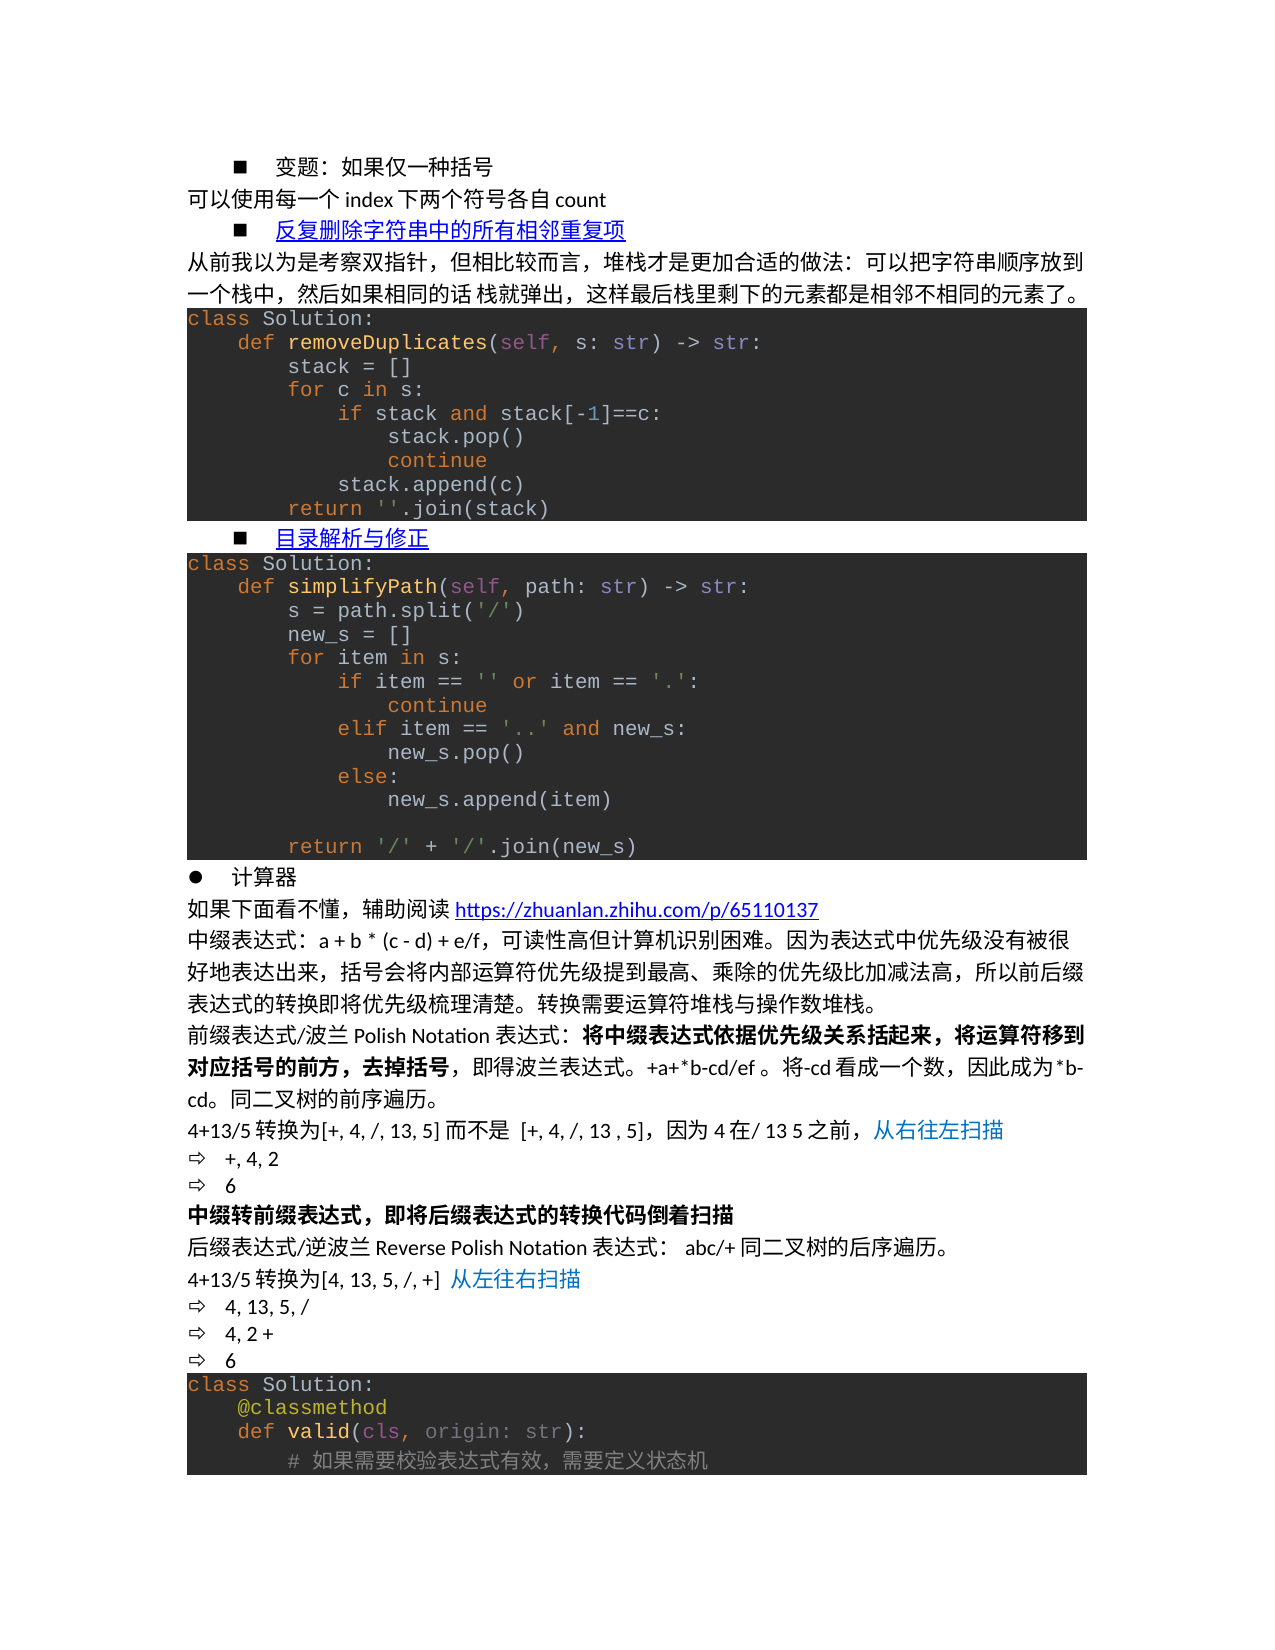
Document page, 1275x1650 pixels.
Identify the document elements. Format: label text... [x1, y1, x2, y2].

text 中缀表达式：a + b * (c - d) + e/f，可读性高但计算机识别困难。因为表达式中优先级没有被很好地表达出来，括号会将内部运算符优先级提到最高、乘除的优先级比加减法高，所以前后缀表达式的转换即将优先级梳理清楚。转换需要运算符堆栈与操作数堆栈。 [187, 923, 1087, 1018]
text class Solution: def simplifyPath(self, path: str) -> str: s = path.split('/') new_s = [] for item in s: if item == '' or item == '.': continue elif item == '..' and new_s: new_s.pop() else: new_s.append(item) return '/' + '/'.join(new_s) [187, 553, 1087, 860]
list 目录解析与修正 [232, 521, 1087, 553]
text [187, 1373, 1087, 1475]
text 后缀表达式/逆波兰Reverse Polish Notation 表达式： abc/+ 同二叉树的后序遍历。 [187, 1230, 1087, 1262]
list 4, 2 + [187, 1320, 1087, 1347]
list 计算器 [187, 860, 1087, 892]
text 从前我以为是考察双指针，但相比较而言，堆栈才是更加合适的做法：可以把字符串顺序放到一个栈中，然后如果相同的话 栈就弹出，这样最后栈里剩下的元素都是相邻不相同的元素了。 [187, 245, 1087, 308]
text class Solution: def removeDuplicates(self, s: str) -> str: stack = [] for c in s: if stack and stack[-1]==c: stack.pop() continue stack.append(c) return ''.join(stack) [187, 308, 1087, 521]
text 可以使用每一个index下两个符号各自count [187, 182, 1087, 213]
list 变题：如果仅一种括号 [232, 150, 1087, 182]
text 如果下面看不懂，辅助阅读 https://zhuanlan.zhihu.com/p/65110137 [187, 892, 1087, 923]
list 6 [187, 1347, 1087, 1373]
list 反复删除字符串中的所有相邻重复项 [232, 213, 1087, 245]
list 6 [187, 1172, 1087, 1198]
text 4+13/5转换为[4, 13, 5, /, +] 从左往右扫描 [187, 1262, 1087, 1293]
text 中缀转前缀表达式，即将后缀表达式的转换代码倒着扫描 [187, 1198, 1087, 1230]
list 4, 13, 5, / [187, 1293, 1087, 1320]
text 前缀表达式/波兰Polish Notation 表达式：将中缀表达式依据优先级关系括起来，将运算符移到对应括号的前方，去掉括号，即得波兰表达式。+a+*b-cd/ef 。将-cd看成一个数，因此成为*b-cd。同二叉树的前序遍历。 [187, 1018, 1087, 1113]
text 4+13/5转换为[+, 4, /, 13, 5] 而不是 [+, 4, /, 13 , 5]，因为4在/ 13 5之前，从右往左扫描 [187, 1113, 1087, 1145]
list +, 4, 2 [187, 1145, 1087, 1172]
